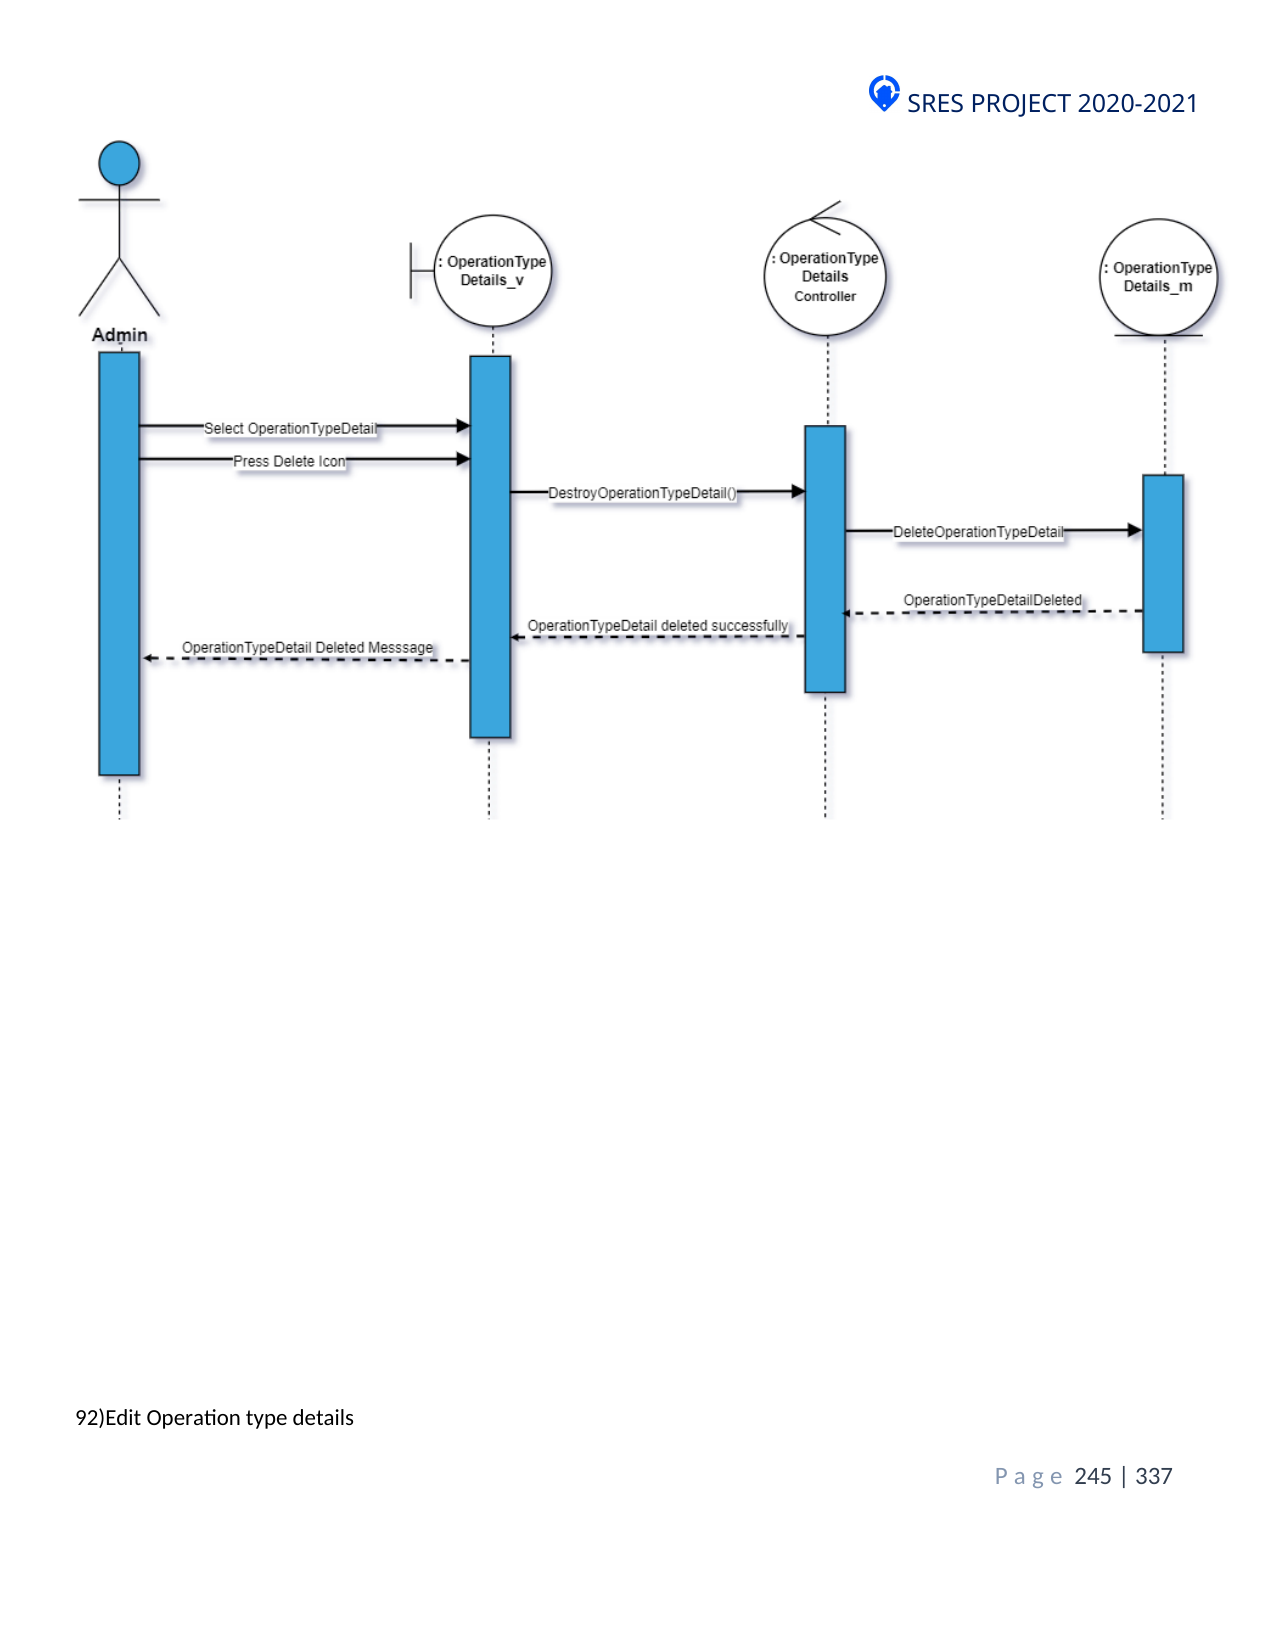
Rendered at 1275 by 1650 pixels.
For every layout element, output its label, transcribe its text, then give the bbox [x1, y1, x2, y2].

text 92)Edit Operation type details [75, 1403, 1200, 1431]
picture [868, 75, 901, 113]
picture [75, 138, 1230, 822]
